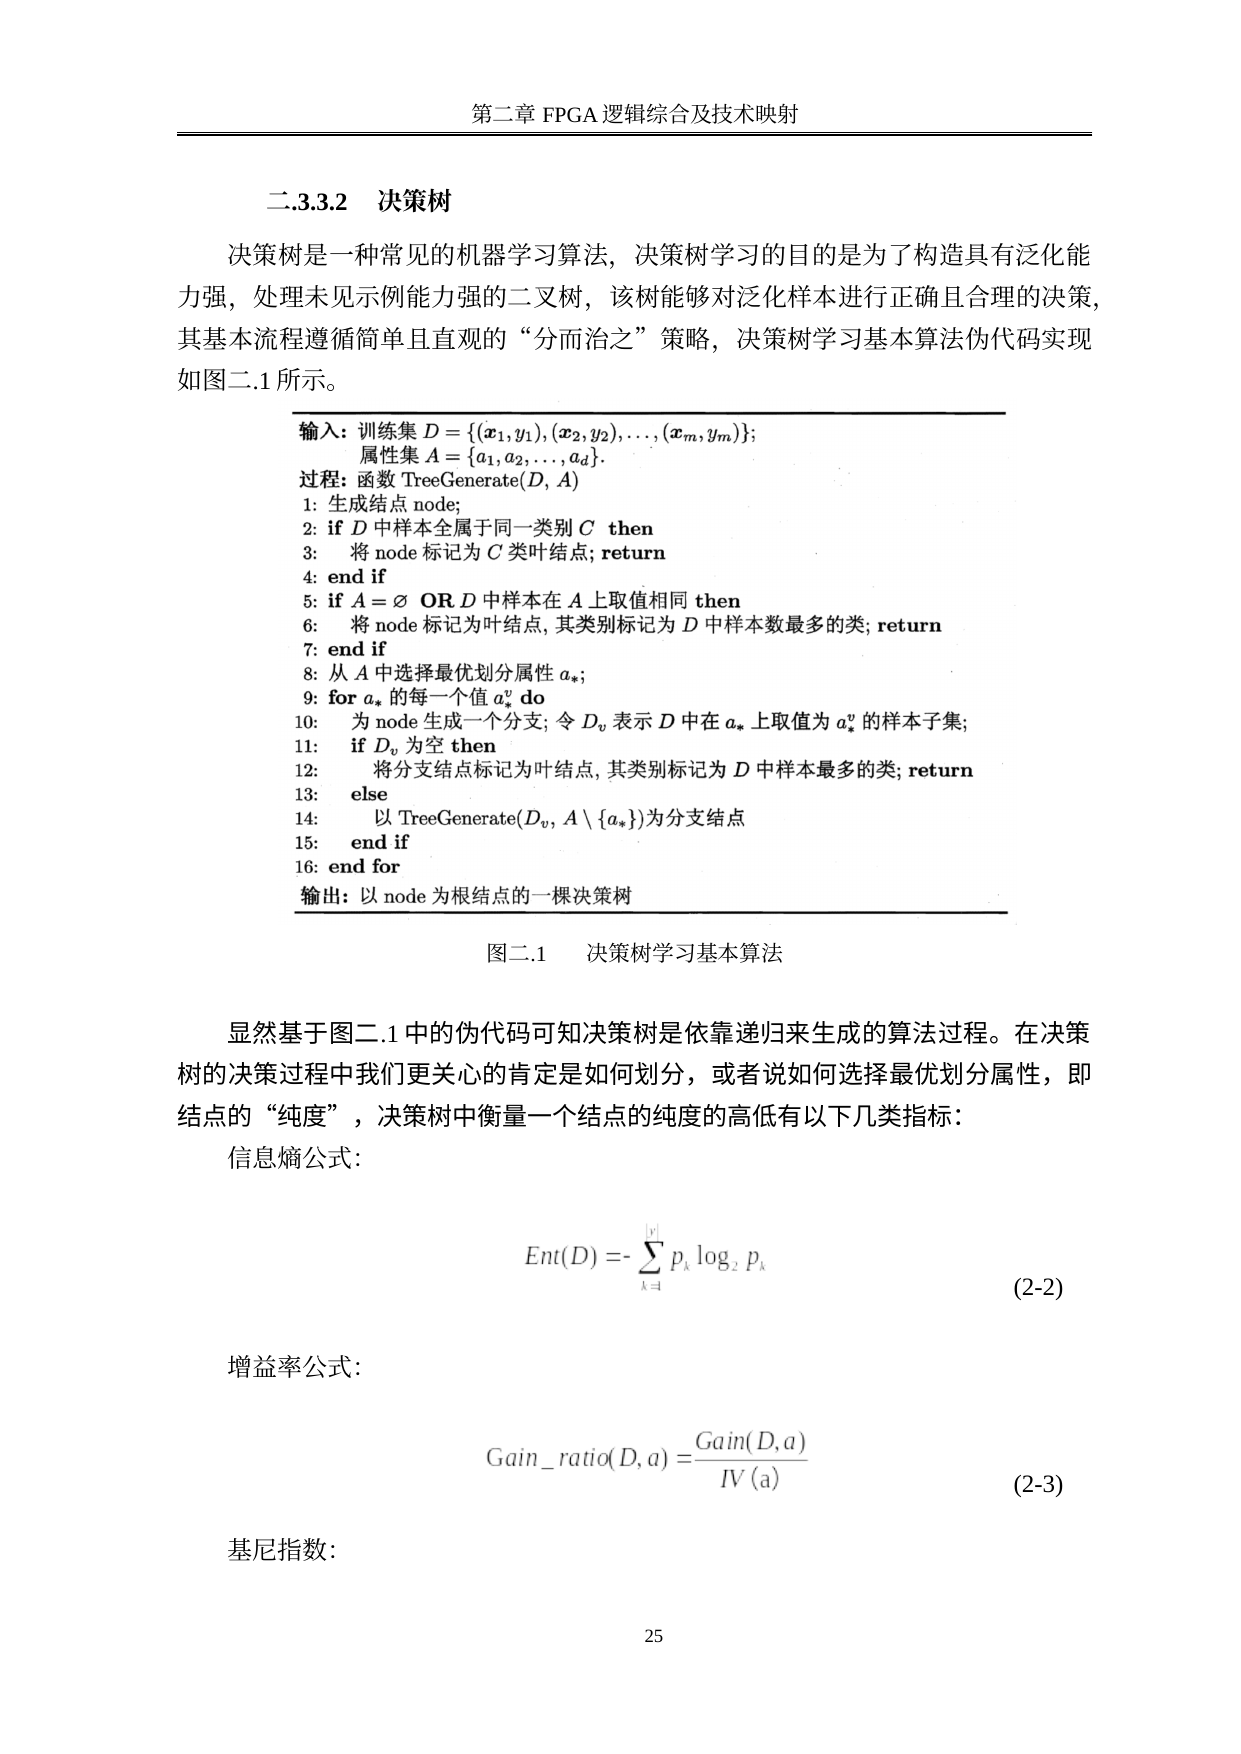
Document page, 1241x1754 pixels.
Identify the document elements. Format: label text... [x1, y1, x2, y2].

picture [277, 398, 1017, 925]
text (2-3) [177, 1426, 1092, 1498]
subtitle 决策树 [266, 177, 1092, 219]
text 增益率公式： [177, 1343, 1092, 1384]
text 决策树学习基本算法 [177, 937, 1092, 968]
text 信息熵公式： [177, 1134, 1092, 1176]
text 显然基于图2.23中的伪代码可知决策树是依靠递归来生成的算法过程。在决策树的决策过程中我们更关心的肯定是如何划分，或者说如何选择最优划分属性，即结点的“纯度”，决策树中衡量一个结点的纯度的高低有以下几类指标： [177, 1009, 1092, 1134]
text (2-2) [177, 1217, 1092, 1301]
text 基尼指数： [177, 1526, 1092, 1568]
text 决策树是一种常见的机器学习算法，决策树学习的目的是为了构造具有泛化能力强，处理未见示例能力强的二叉树，该树能够对泛化样本进行正确且合理的决策，其基本流程遵循简单且直观的“分而治之”策略，决策树学习基本算法伪代码实现如图2.22所示。 [177, 231, 1092, 398]
